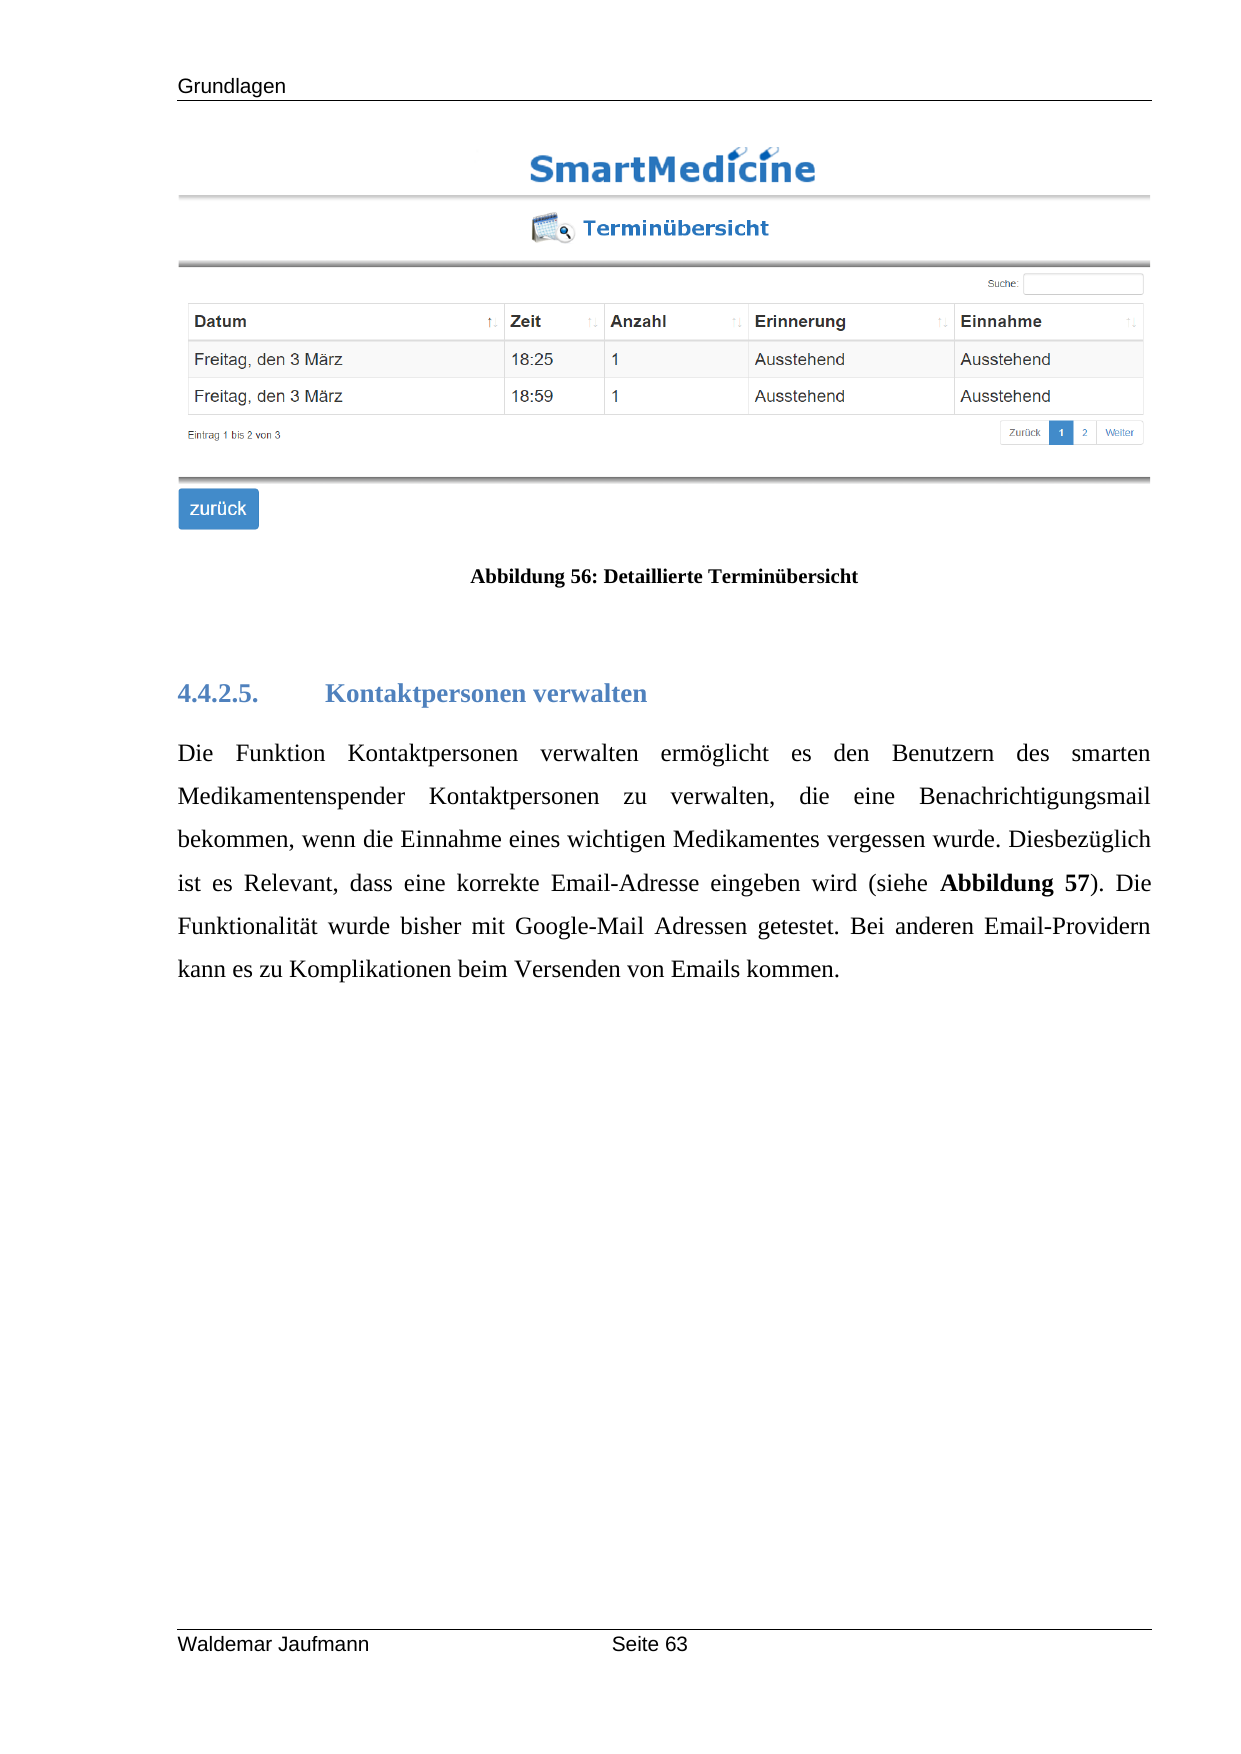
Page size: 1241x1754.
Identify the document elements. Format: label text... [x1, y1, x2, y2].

picture [178, 147, 1151, 537]
subtitle Kontaktpersonen verwalten [177, 676, 1152, 709]
text Die Funktion Kontaktpersonen verwalten ermöglicht es den Benutzern des smarten Medikamentenspender Kontaktpersonen zu verwalten, die eine Benachrichtigungsmail bekommen, wenn die Einnahme eines wichtigen Medikamentes vergessen wurde. Diesbezüglich ist es Relevant, dass eine korrekte Email-Adresse eingeben wird (siehe Abbildung 57). Die Funktionalität wurde bisher mit Google-Mail Adressen getestet. Bei anderen Email-Providern kann es zu Komplikationen beim Versenden von Emails kommen. [177, 738, 1152, 983]
